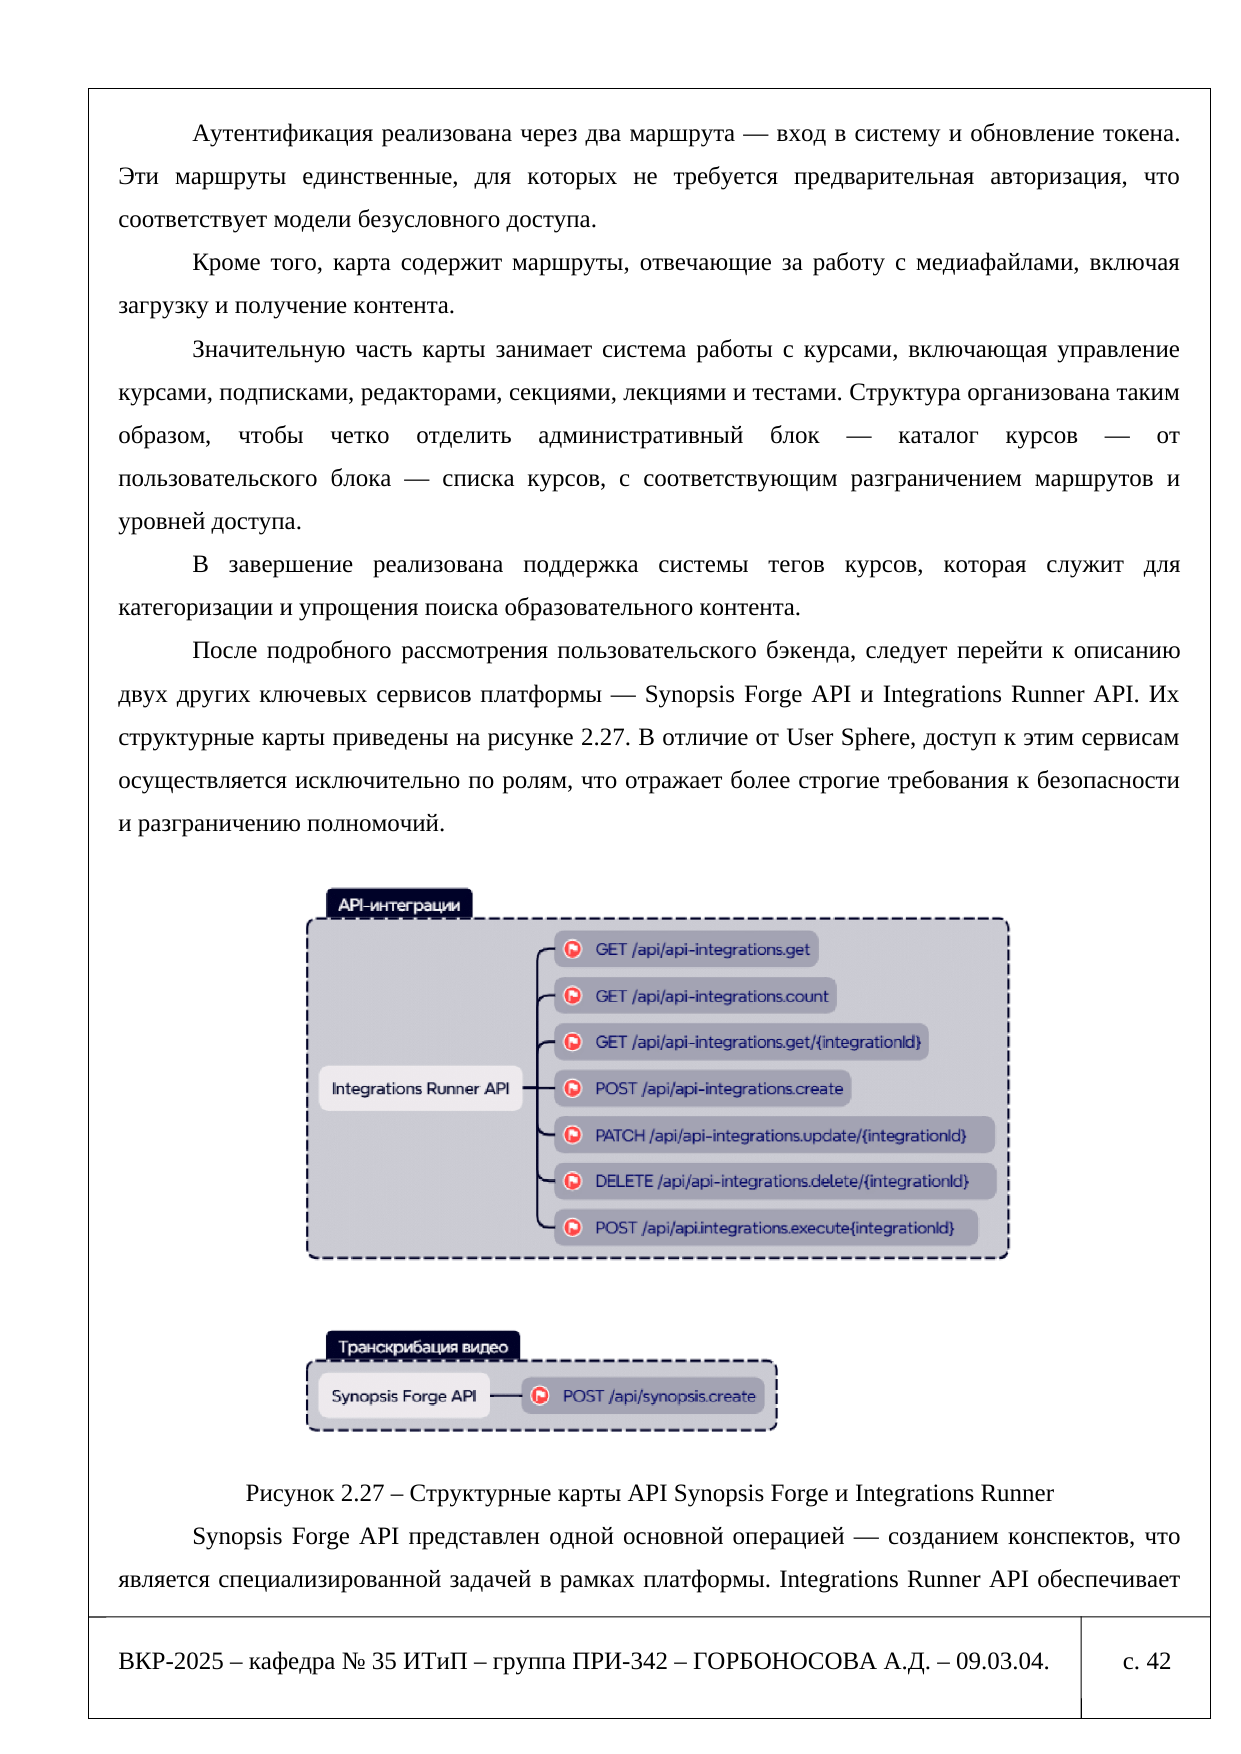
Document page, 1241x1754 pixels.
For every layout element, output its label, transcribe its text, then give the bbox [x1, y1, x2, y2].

text В завершение реализована поддержка системы тегов курсов, которая служит для категоризации и упрощения поиска образовательного контента. [118, 549, 1181, 621]
text Кроме того, карта содержит маршруты, отвечающие за работу с медиафайлами, включая загрузку и получение контента. [118, 247, 1181, 319]
text Значительную часть карты занимает система работы с курсами, включающая управление курсами, подписками, редакторами, секциями, лекциями и тестами. Структура организована таким образом, чтобы четко отделить административный блок — каталог курсов — от пользовательского блока — списка курсов, с соответствующим разграничением маршрутов и уровней доступа. [118, 334, 1181, 535]
text Рисунок 2.27 – Структурные карты API Synopsis Forge и Integrations Runner [118, 1478, 1181, 1506]
text Аутентификация реализована через два маршрута — вход в систему и обновление токена. Эти маршруты единственные, для которых не требуется предварительная авторизация, что соответствует модели безусловного доступа. [118, 118, 1181, 233]
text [118, 1521, 1181, 1593]
text После подробного рассмотрения пользовательского бэкенда, следует перейти к описанию двух других ключевых сервисов платформы — Synopsis Forge API и Integrations Runner API. Их структурные карты приведены на рисунке 2.27. В отличие от User Sphere, доступ к этим сервисам осуществляется исключительно по ролям, что отражает более строгие требования к безопасности и разграничению полномочий. [118, 636, 1181, 837]
picture [255, 851, 1044, 1464]
